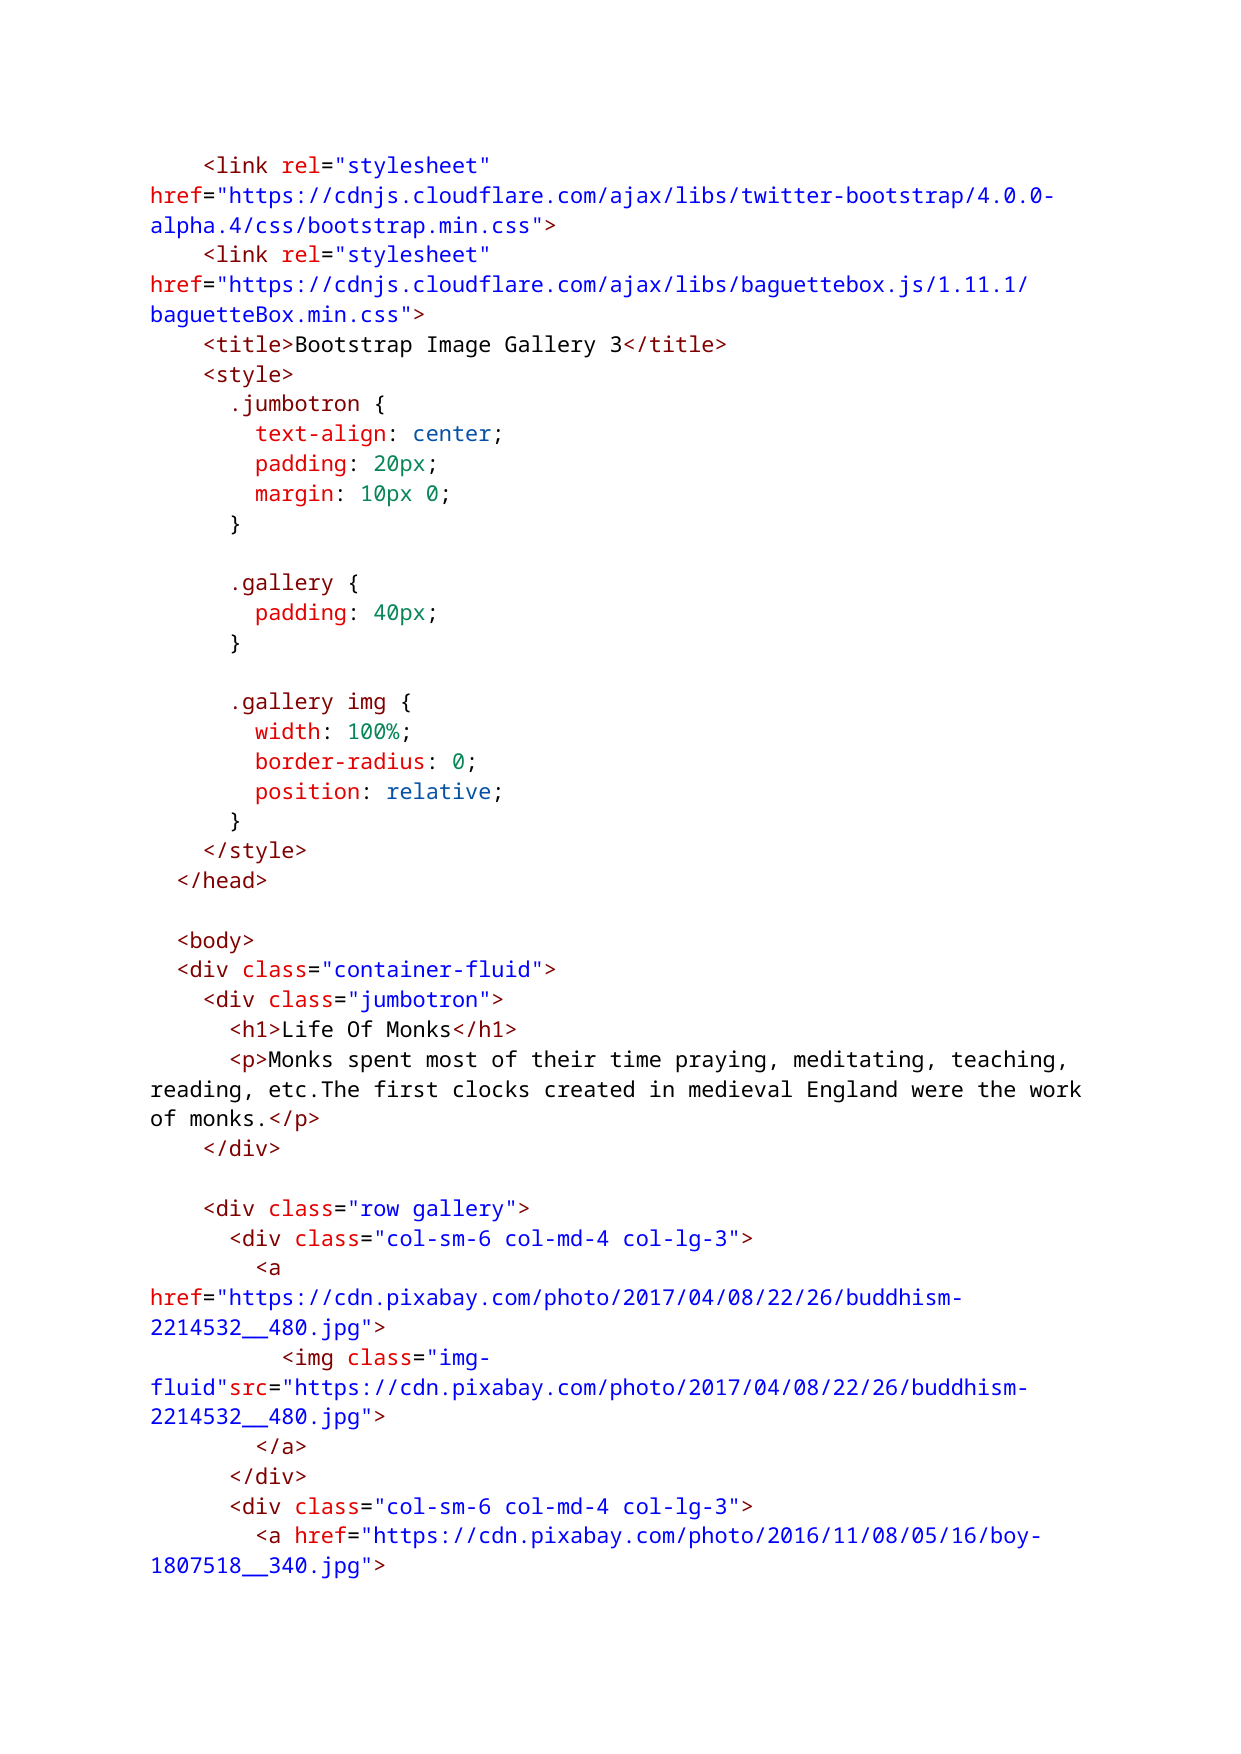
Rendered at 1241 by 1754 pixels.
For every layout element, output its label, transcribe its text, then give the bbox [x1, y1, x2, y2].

text <div class="container-fluid"> [150, 954, 1090, 984]
text .gallery { [150, 567, 1090, 597]
text padding: 40px; [150, 597, 1090, 627]
text .gallery img { [150, 686, 1090, 716]
text margin: 10px 0; [150, 478, 1090, 507]
text </style> [150, 835, 1090, 865]
text <a href="https://cdn.pixabay.com/photo/2017/04/08/22/26/buddhism-2214532__480.jpg"> [150, 1252, 1090, 1342]
text border-radius: 0; [150, 746, 1090, 776]
text </div> [150, 1133, 1090, 1163]
text .jumbotron { [150, 388, 1090, 418]
text <body> [150, 924, 1090, 954]
text <img class="img-fluid"src="https://cdn.pixabay.com/photo/2017/04/08/22/26/buddhism-2214532__480.jpg"> [150, 1342, 1090, 1431]
text </div> [150, 1461, 1090, 1491]
text } [150, 627, 1090, 656]
text <style> [150, 358, 1090, 388]
text width: 100%; [150, 716, 1090, 746]
text </a> [150, 1431, 1090, 1461]
text </head> [150, 865, 1090, 895]
text <div class="jumbotron"> [150, 984, 1090, 1014]
text <link rel="stylesheet" href="https://cdnjs.cloudflare.com/ajax/libs/twitter-bootstrap/4.0.0-alpha.4/css/bootstrap.min.css"> [150, 150, 1090, 239]
text <div class="col-sm-6 col-md-4 col-lg-3"> [150, 1222, 1090, 1252]
text <p>Monks spent most of their time praying, meditating, teaching, reading, etc.The first clocks created in medieval England were the work of monks.</p> [150, 1044, 1090, 1133]
text padding: 20px; [150, 448, 1090, 478]
text position: relative; [150, 776, 1090, 805]
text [150, 1491, 1090, 1520]
text } [150, 507, 1090, 537]
text <a href="https://cdn.pixabay.com/photo/2016/11/08/05/16/boy-1807518__340.jpg"> [150, 1520, 1090, 1580]
text <h1>Life Of Monks</h1> [150, 1014, 1090, 1044]
text text-align: center; [150, 418, 1090, 448]
text <link rel="stylesheet" href="https://cdnjs.cloudflare.com/ajax/libs/baguettebox.js/1.11.1/baguetteBox.min.css"> [150, 239, 1090, 329]
text <div class="row gallery"> [150, 1193, 1090, 1222]
text } [150, 805, 1090, 835]
text <title>Bootstrap Image Gallery 3</title> [150, 329, 1090, 358]
